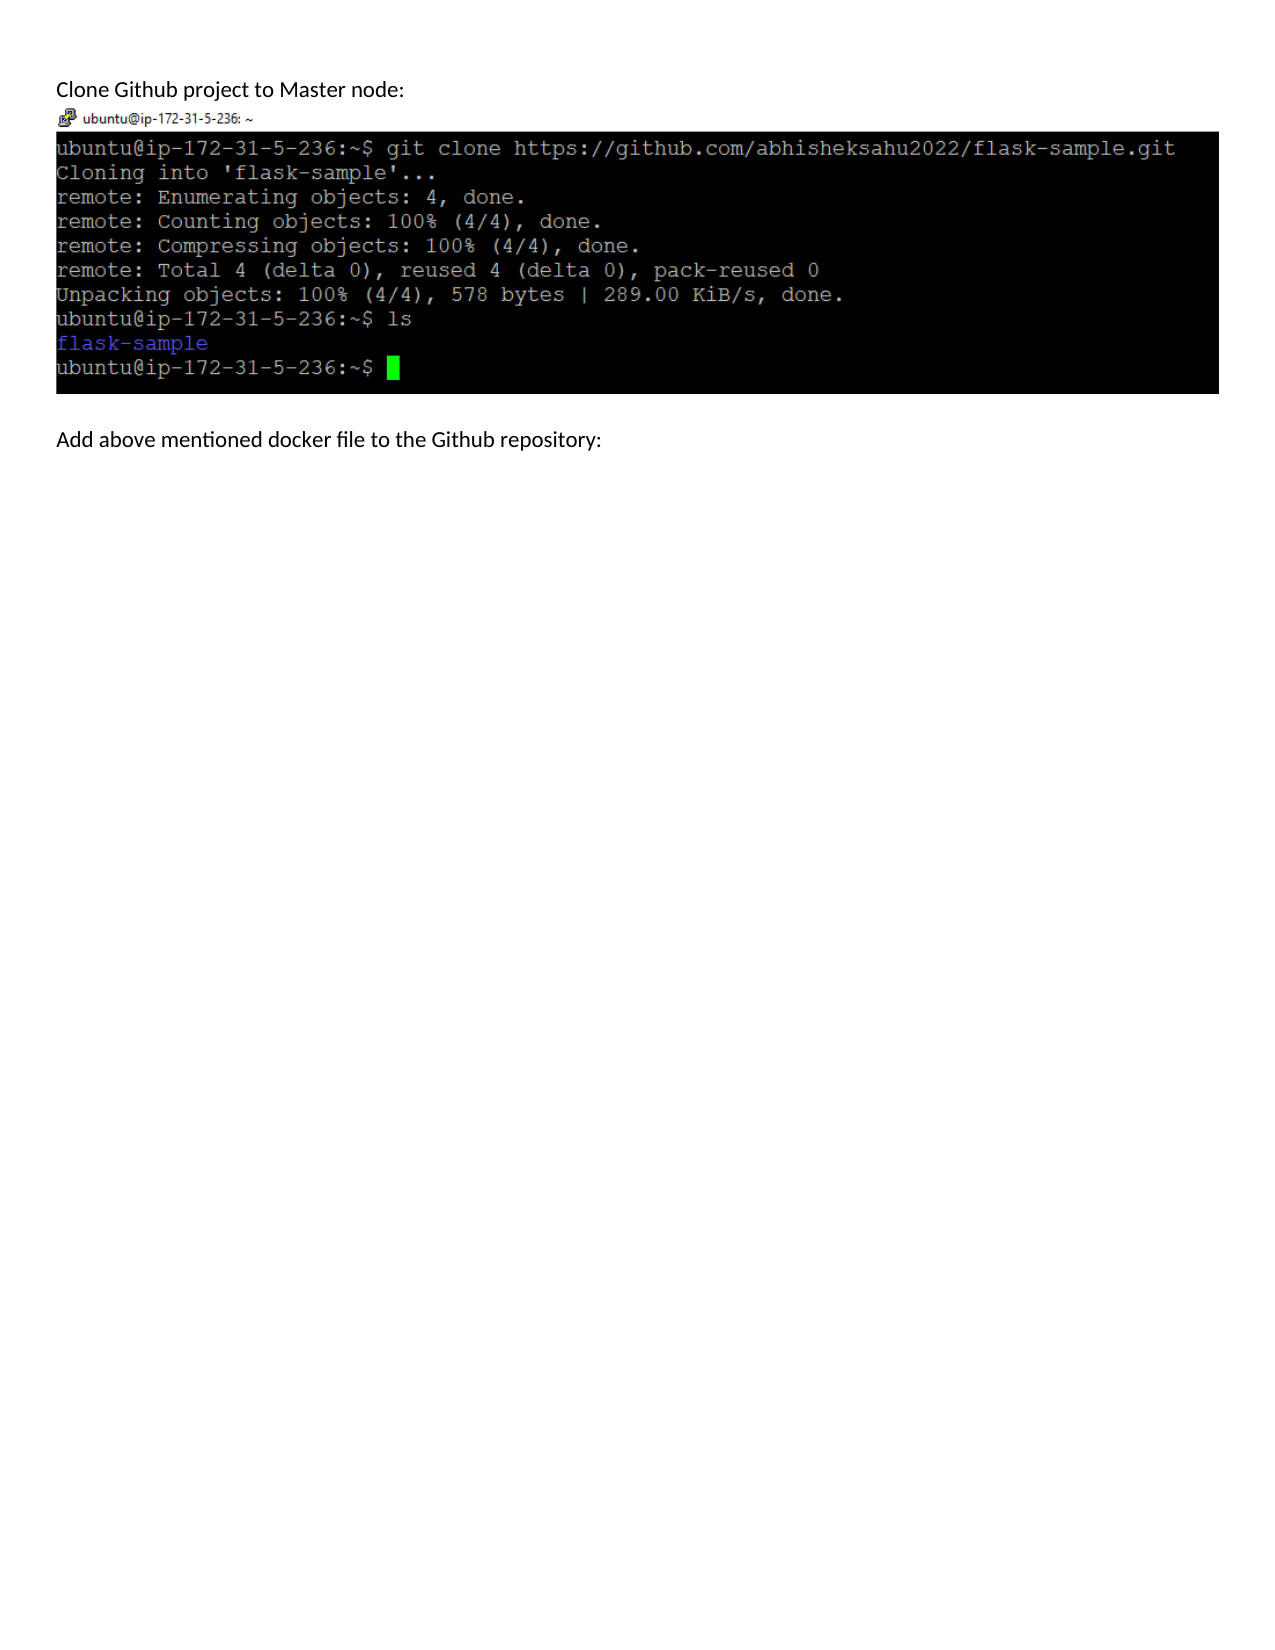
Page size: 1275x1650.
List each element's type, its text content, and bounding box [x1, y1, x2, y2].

text Clone Github project to Master node: [56, 75, 1219, 103]
text Add above mentioned docker file to the Github repository: [56, 426, 1219, 454]
picture [56, 105, 1219, 394]
